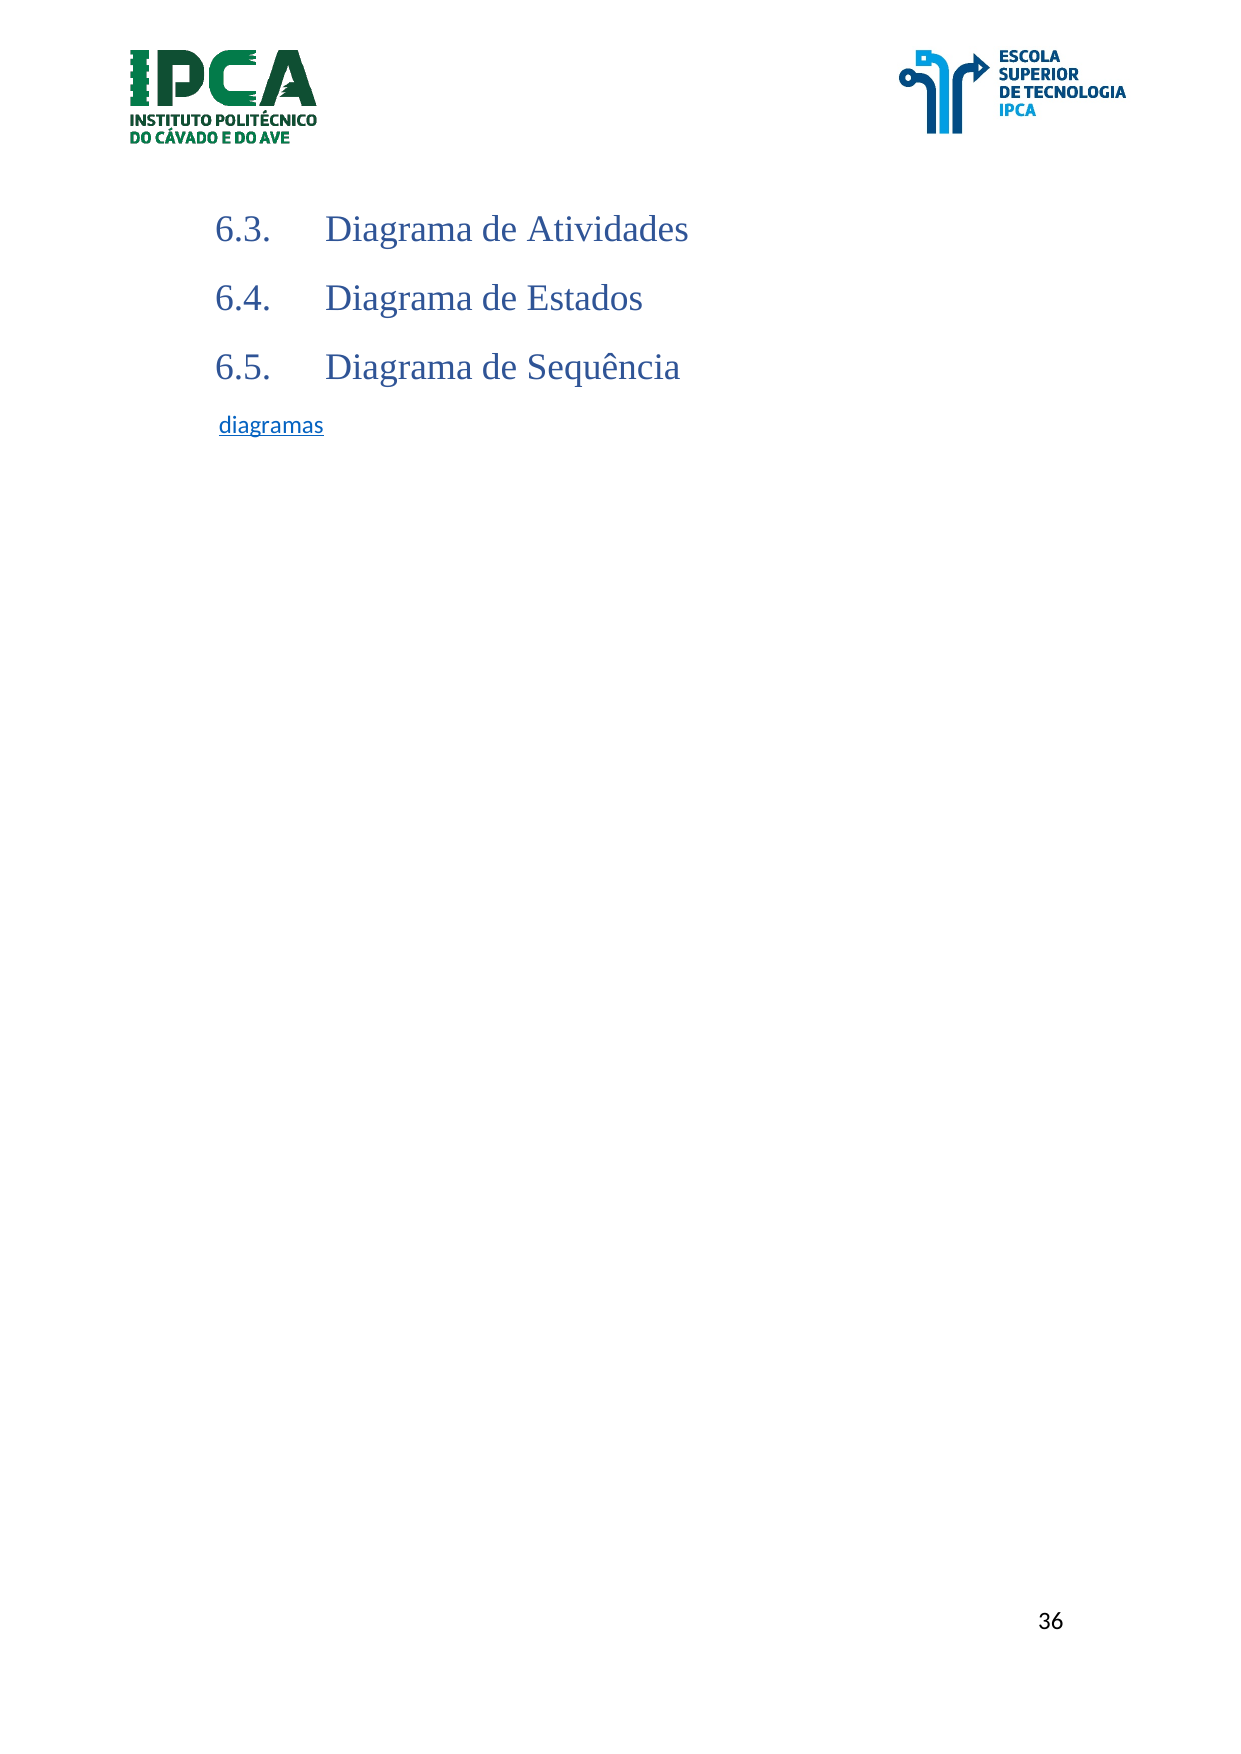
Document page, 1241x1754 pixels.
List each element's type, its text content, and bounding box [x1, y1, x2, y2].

subtitle Diagrama de Estados [215, 275, 1063, 318]
subtitle Diagrama de Atividades [215, 206, 1063, 249]
picture [896, 46, 1132, 138]
subtitle Diagrama de Sequência [215, 344, 1063, 387]
picture [126, 46, 318, 144]
text diagramas [177, 409, 1063, 439]
